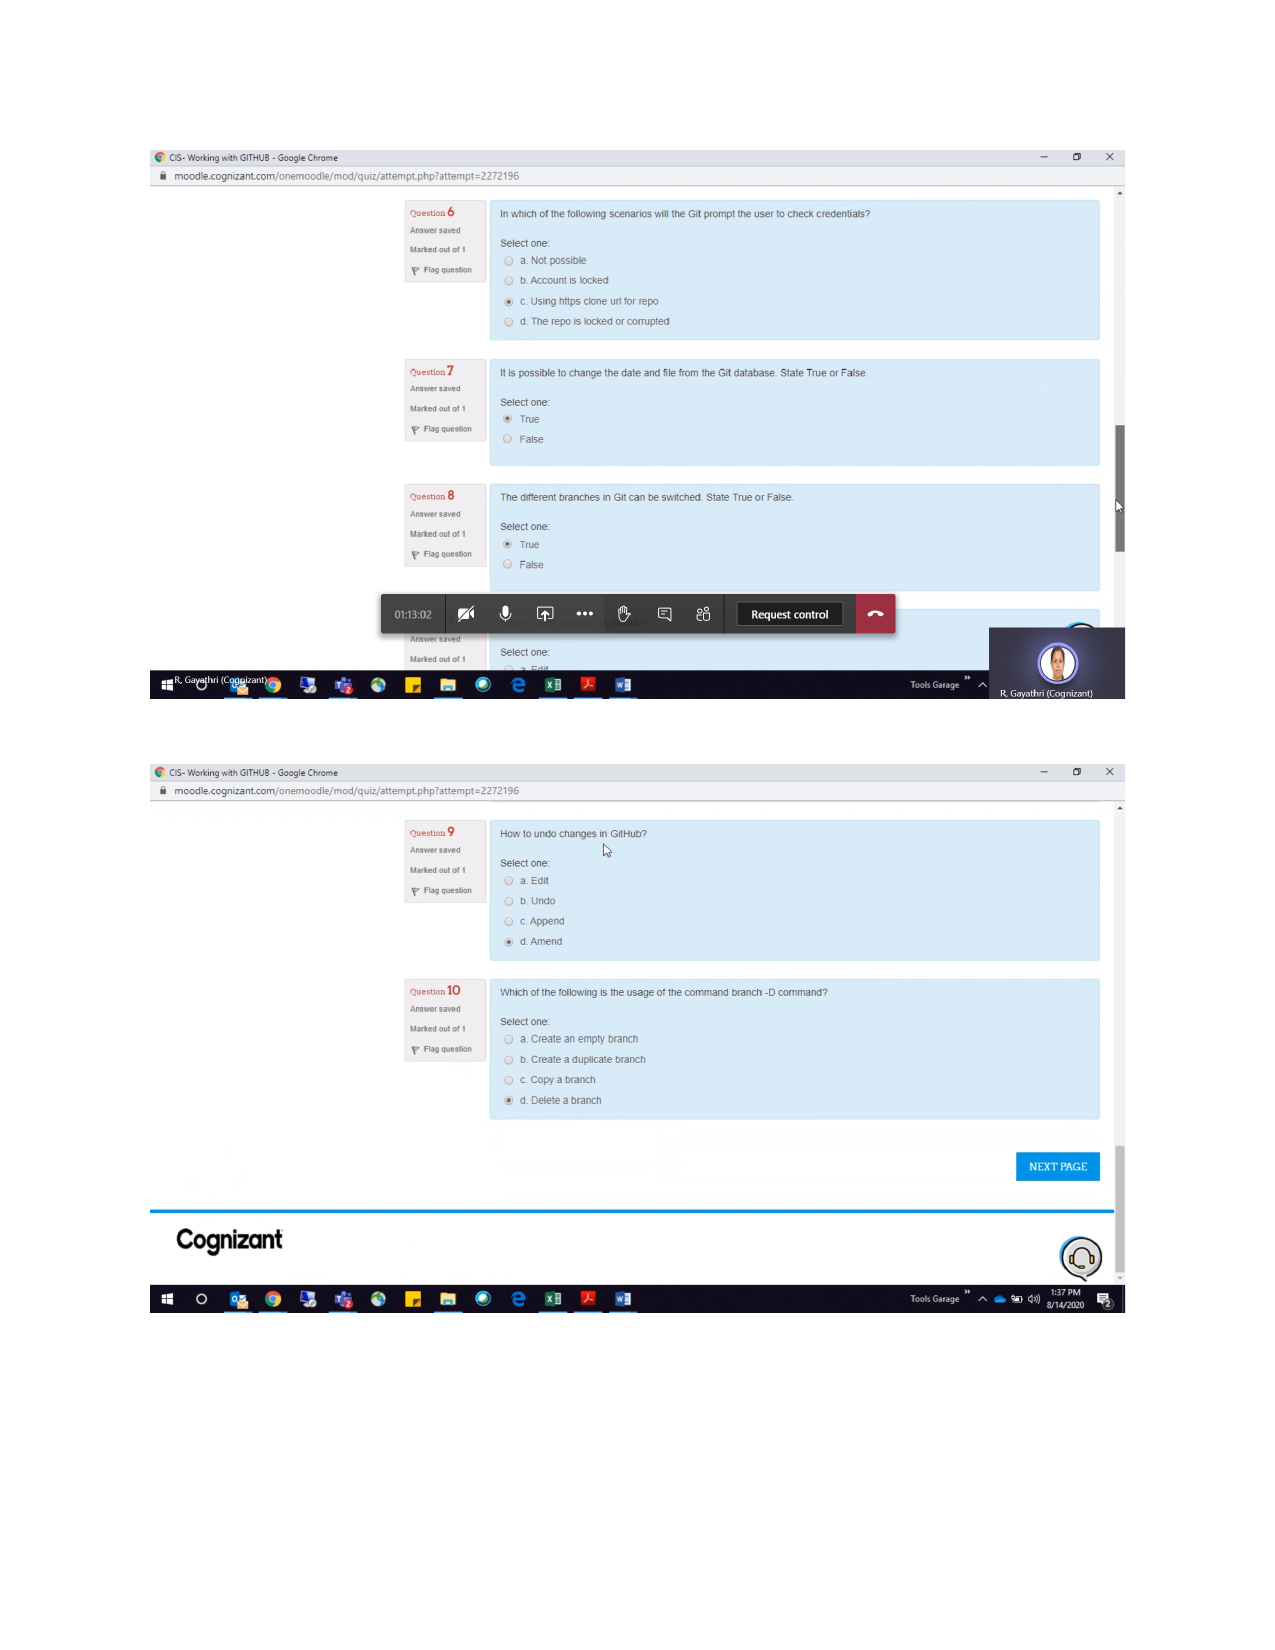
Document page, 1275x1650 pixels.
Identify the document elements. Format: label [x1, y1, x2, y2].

picture [150, 150, 1125, 699]
picture [150, 764, 1125, 1313]
